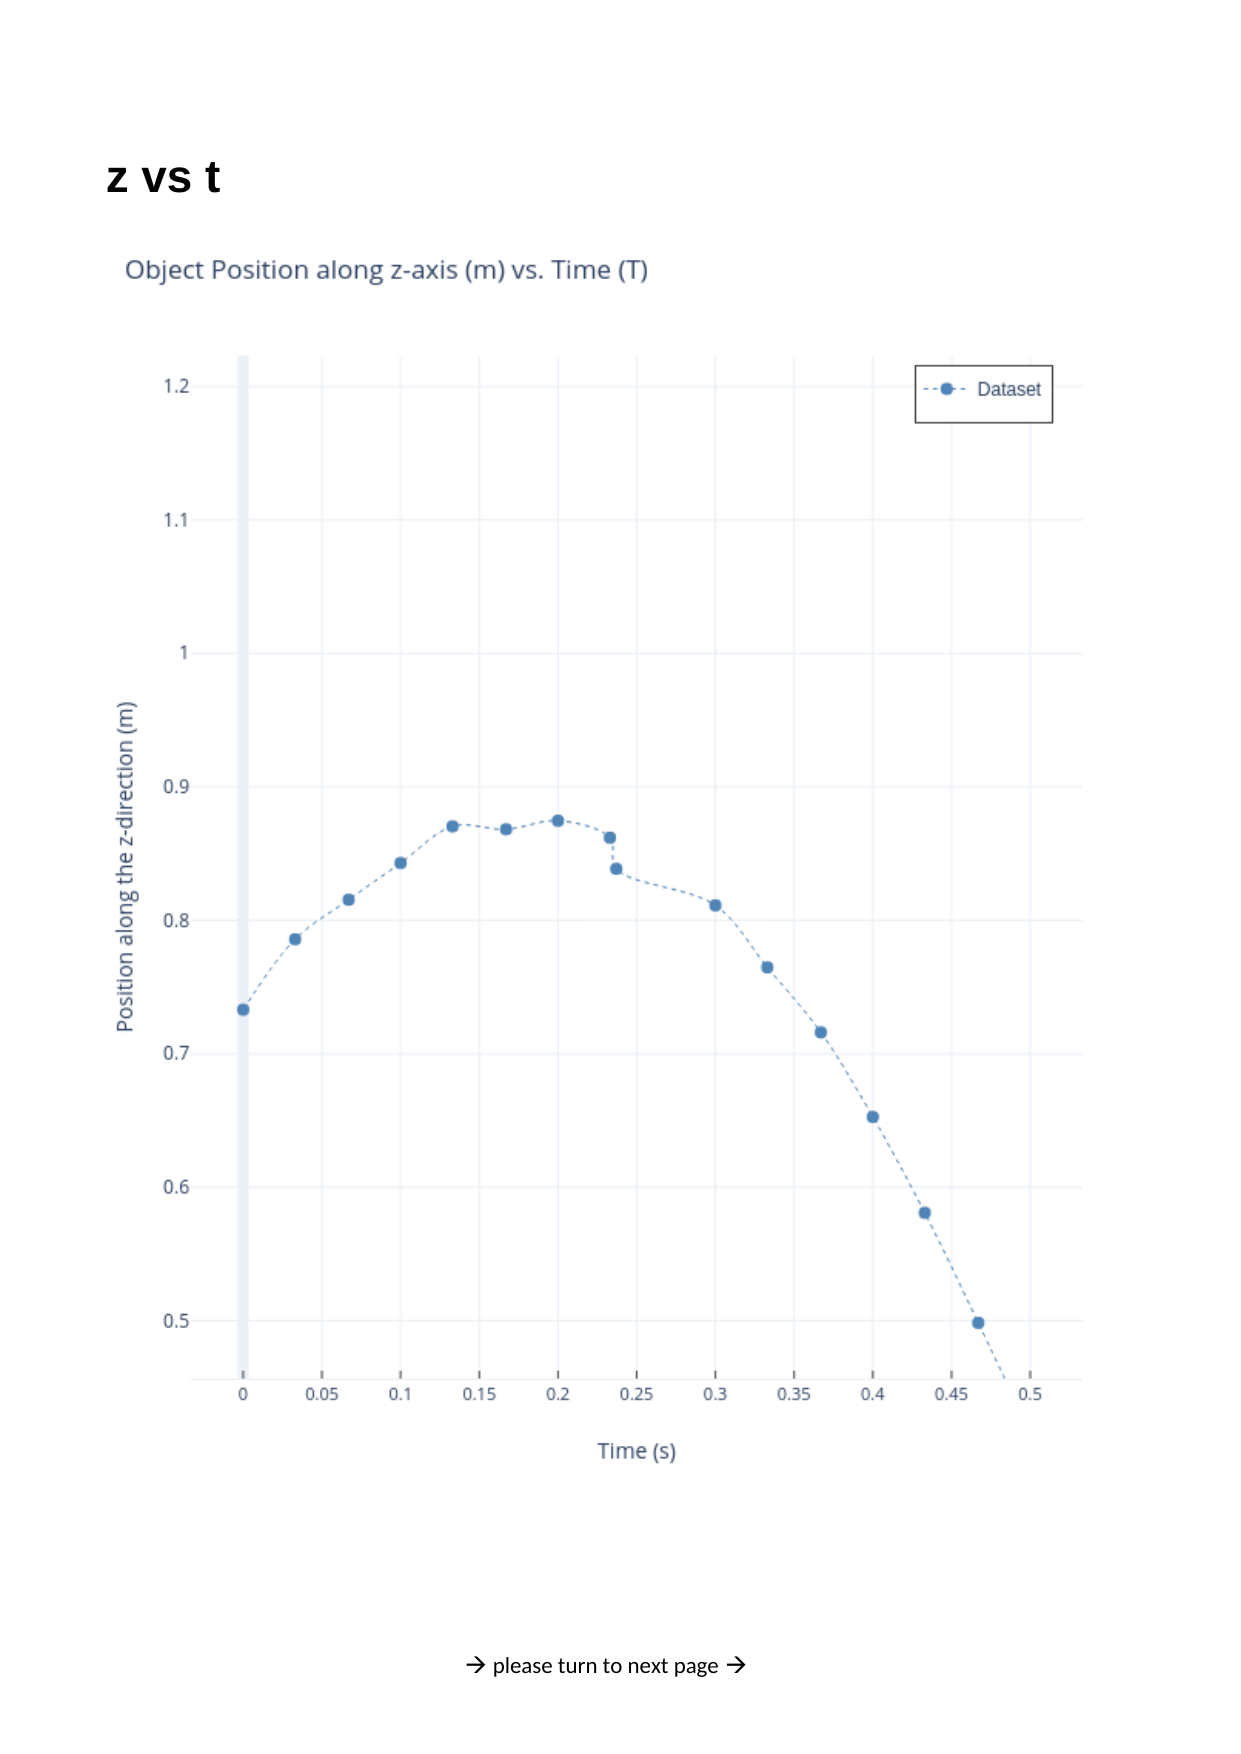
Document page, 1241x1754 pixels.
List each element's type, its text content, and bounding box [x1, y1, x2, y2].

text z vs t [106, 150, 1154, 202]
picture [68, 202, 1206, 1502]
